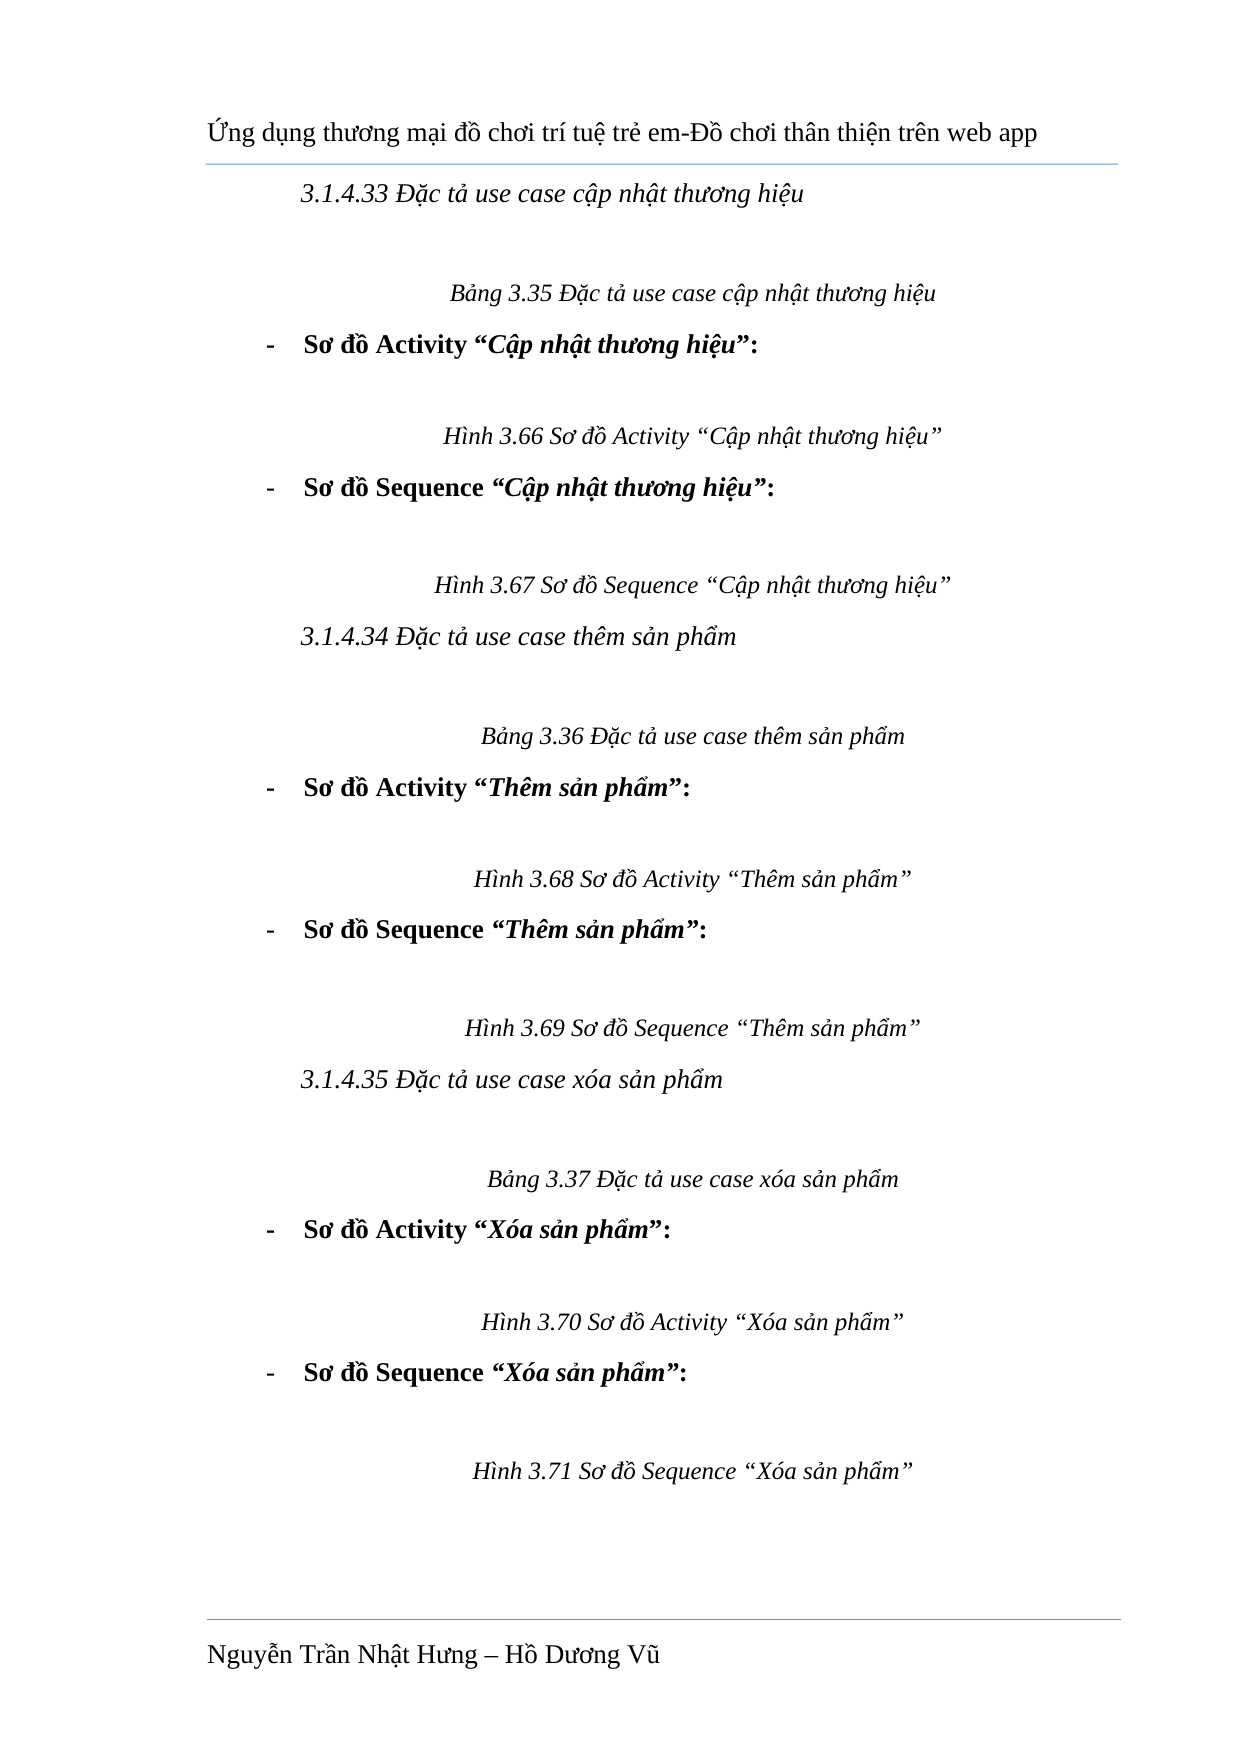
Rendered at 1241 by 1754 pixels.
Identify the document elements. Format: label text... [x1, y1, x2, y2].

list Sơ đồ Sequence “Cập nhật thương hiệu”: [266, 471, 1122, 502]
subtitle 3.1.4.35 Đặc tả use case xóa sản phẩm [297, 1063, 1122, 1094]
text Bảng 3.35 Đặc tả use case cập nhật thương hiệu [207, 278, 1122, 307]
text Hình 3.71 Sơ đồ Sequence “Xóa sản phẩm” [207, 1456, 1122, 1485]
list Sơ đồ Activity “Cập nhật thương hiệu”: [266, 328, 1122, 359]
list Sơ đồ Activity “Thêm sản phẩm”: [266, 771, 1122, 802]
text Hình 3.66 Sơ đồ Activity “Cập nhật thương hiệu” [207, 421, 1122, 450]
text Bảng 3.36 Đặc tả use case thêm sản phẩm [207, 721, 1122, 750]
text Hình 3.70 Sơ đồ Activity “Xóa sản phẩm” [207, 1307, 1122, 1336]
subtitle 3.1.4.34 Đặc tả use case thêm sản phẩm [297, 620, 1122, 651]
list Sơ đồ Sequence “Xóa sản phẩm”: [266, 1356, 1122, 1388]
subtitle 3.1.4.33 Đặc tả use case cập nhật thương hiệu [297, 177, 1122, 208]
text Bảng 3.37 Đặc tả use case xóa sản phẩm [207, 1164, 1122, 1193]
text Hình 3.69 Sơ đồ Sequence “Thêm sản phẩm” [207, 1013, 1122, 1042]
list Sơ đồ Sequence “Thêm sản phẩm”: [266, 914, 1122, 945]
text Hình 3.67 Sơ đồ Sequence “Cập nhật thương hiệu” [207, 570, 1122, 599]
list Sơ đồ Activity “Xóa sản phẩm”: [266, 1213, 1122, 1245]
text Hình 3.68 Sơ đồ Activity “Thêm sản phẩm” [207, 864, 1122, 893]
